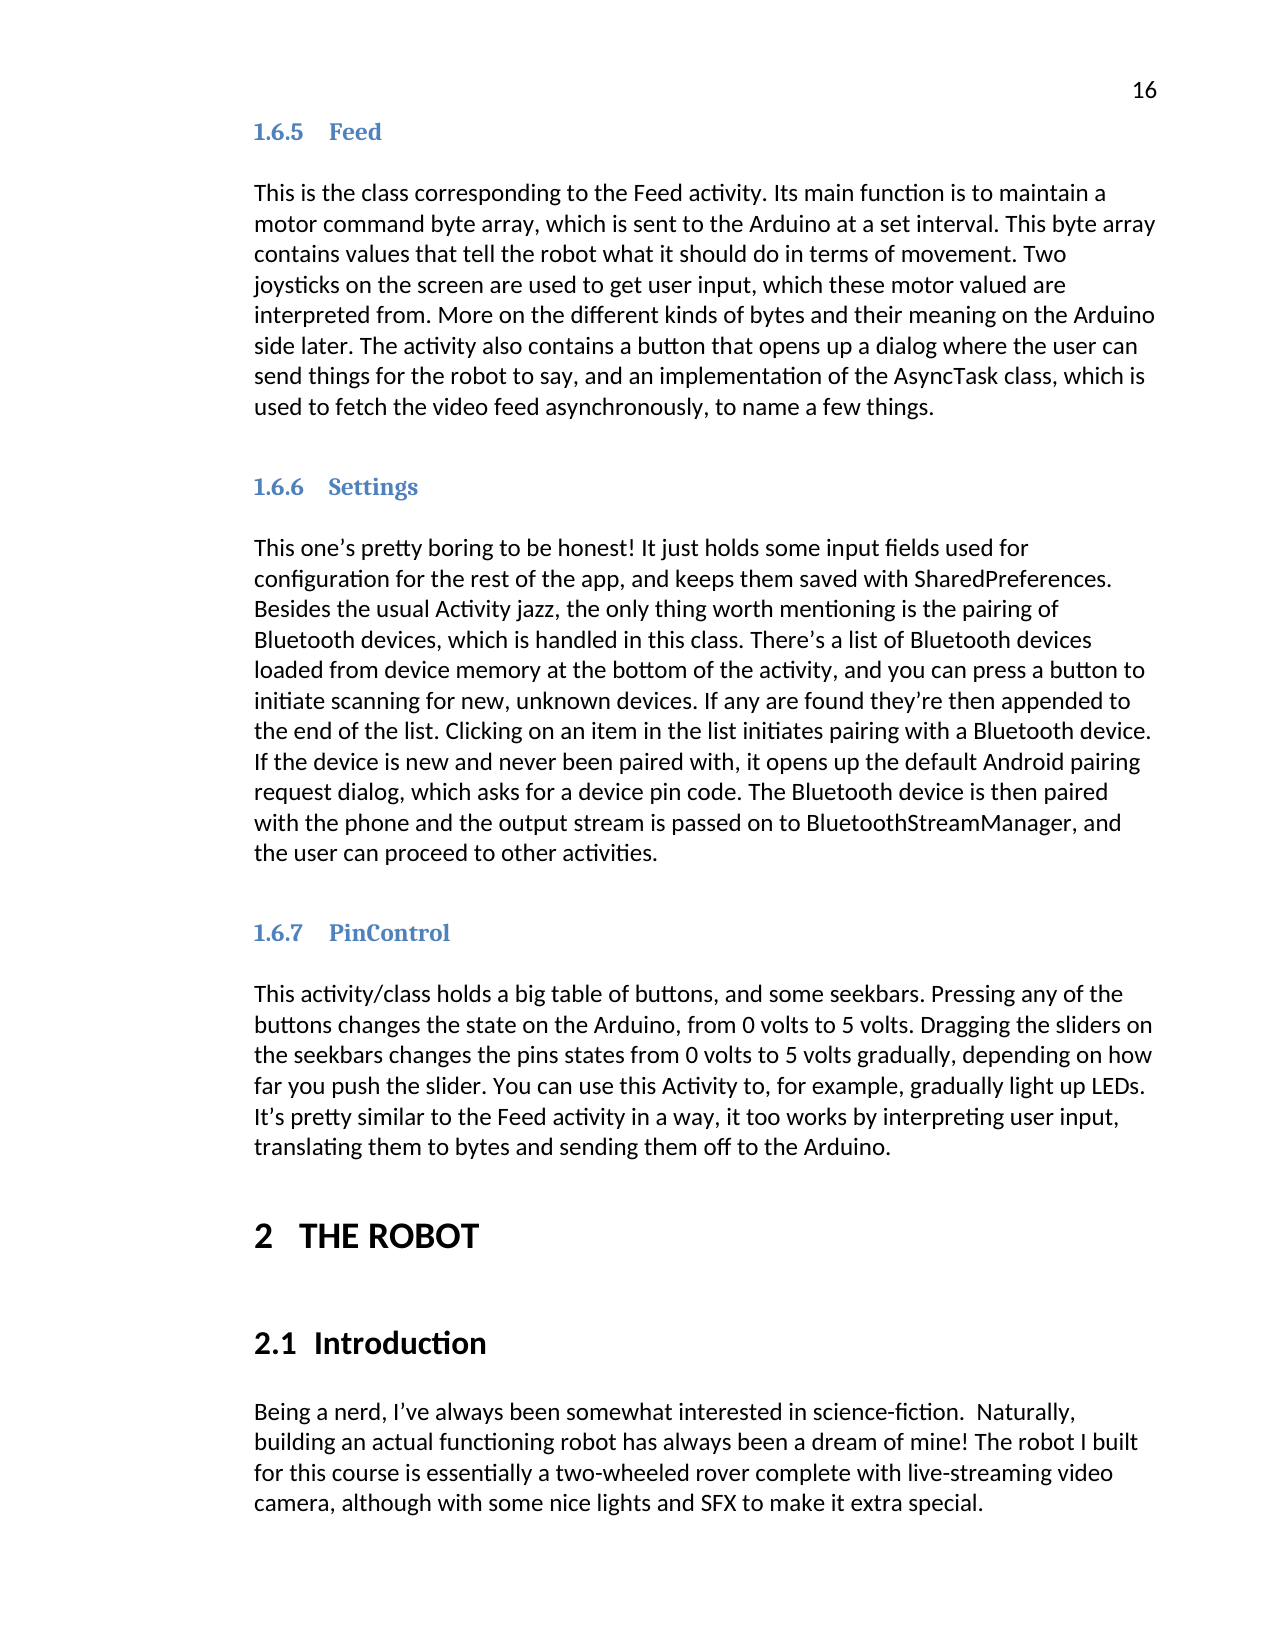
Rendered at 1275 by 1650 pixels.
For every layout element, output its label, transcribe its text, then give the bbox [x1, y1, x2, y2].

text This is the class corresponding to the Feed activity. Its main function is to maintain a motor command byte array, which is sent to the Arduino at a set interval. This byte array contains values that tell the robot what it should do in terms of movement. Two joysticks on the screen are used to get user input, which these motor valued are interpreted from. More on the different kinds of bytes and their meaning on the Arduino side later. The activity also contains a button that opens up a dialog where the user can send things for the robot to say, and an implementation of the AsyncTask class, which is used to fetch the video feed asynchronously, to name a few things. [254, 177, 1157, 422]
text This activity/class holds a big table of buttons, and some seekbars. Pressing any of the buttons changes the state on the Arduino, from 0 volts to 5 volts. Dragging the sliders on the seekbars changes the pins states from 0 volts to 5 volts gradually, depending on how far you push the slider. You can use this Activity to, for example, gradually light up LEDs. It’s pretty similar to the Feed activity in a way, it too works by interpreting user input, translating them to bytes and sending them off to the Arduino. [254, 978, 1157, 1162]
subtitle Introduction [254, 1322, 1157, 1363]
text Being a nerd, I’ve always been somewhat interested in science-fiction. Naturally, building an actual functioning robot has always been a dream of mine! The robot I built for this course is essentially a two-wheeled rover complete with live-streaming video camera, although with some nice lights and SFX to make it extra special. [254, 1396, 1157, 1518]
text This one’s pretty boring to be honest! It just holds some input fields used for configuration for the rest of the app, and keeps them saved with SharedPreferences. Besides the usual Activity jazz, the only thing worth mentioning is the pairing of Bluetooth devices, which is handled in this class. There’s a list of Bluetooth devices loaded from device memory at the bottom of the activity, and you can press a button to initiate scanning for new, unknown devices. If any are found they’re then appended to the end of the list. Clicking on an item in the list initiates pairing with a Bluetooth device. If the device is new and never been paired with, it opens up the default Android pairing request dialog, which asks for a device pin code. The Bluetooth device is then paired with the phone and the output stream is passed on to BluetoothStreamManager, and the user can proceed to other activities. [254, 532, 1157, 868]
subtitle PinControl [254, 919, 1157, 948]
subtitle The robot [254, 1212, 1157, 1257]
subtitle Feed [254, 118, 1157, 147]
subtitle Settings [254, 473, 1157, 502]
